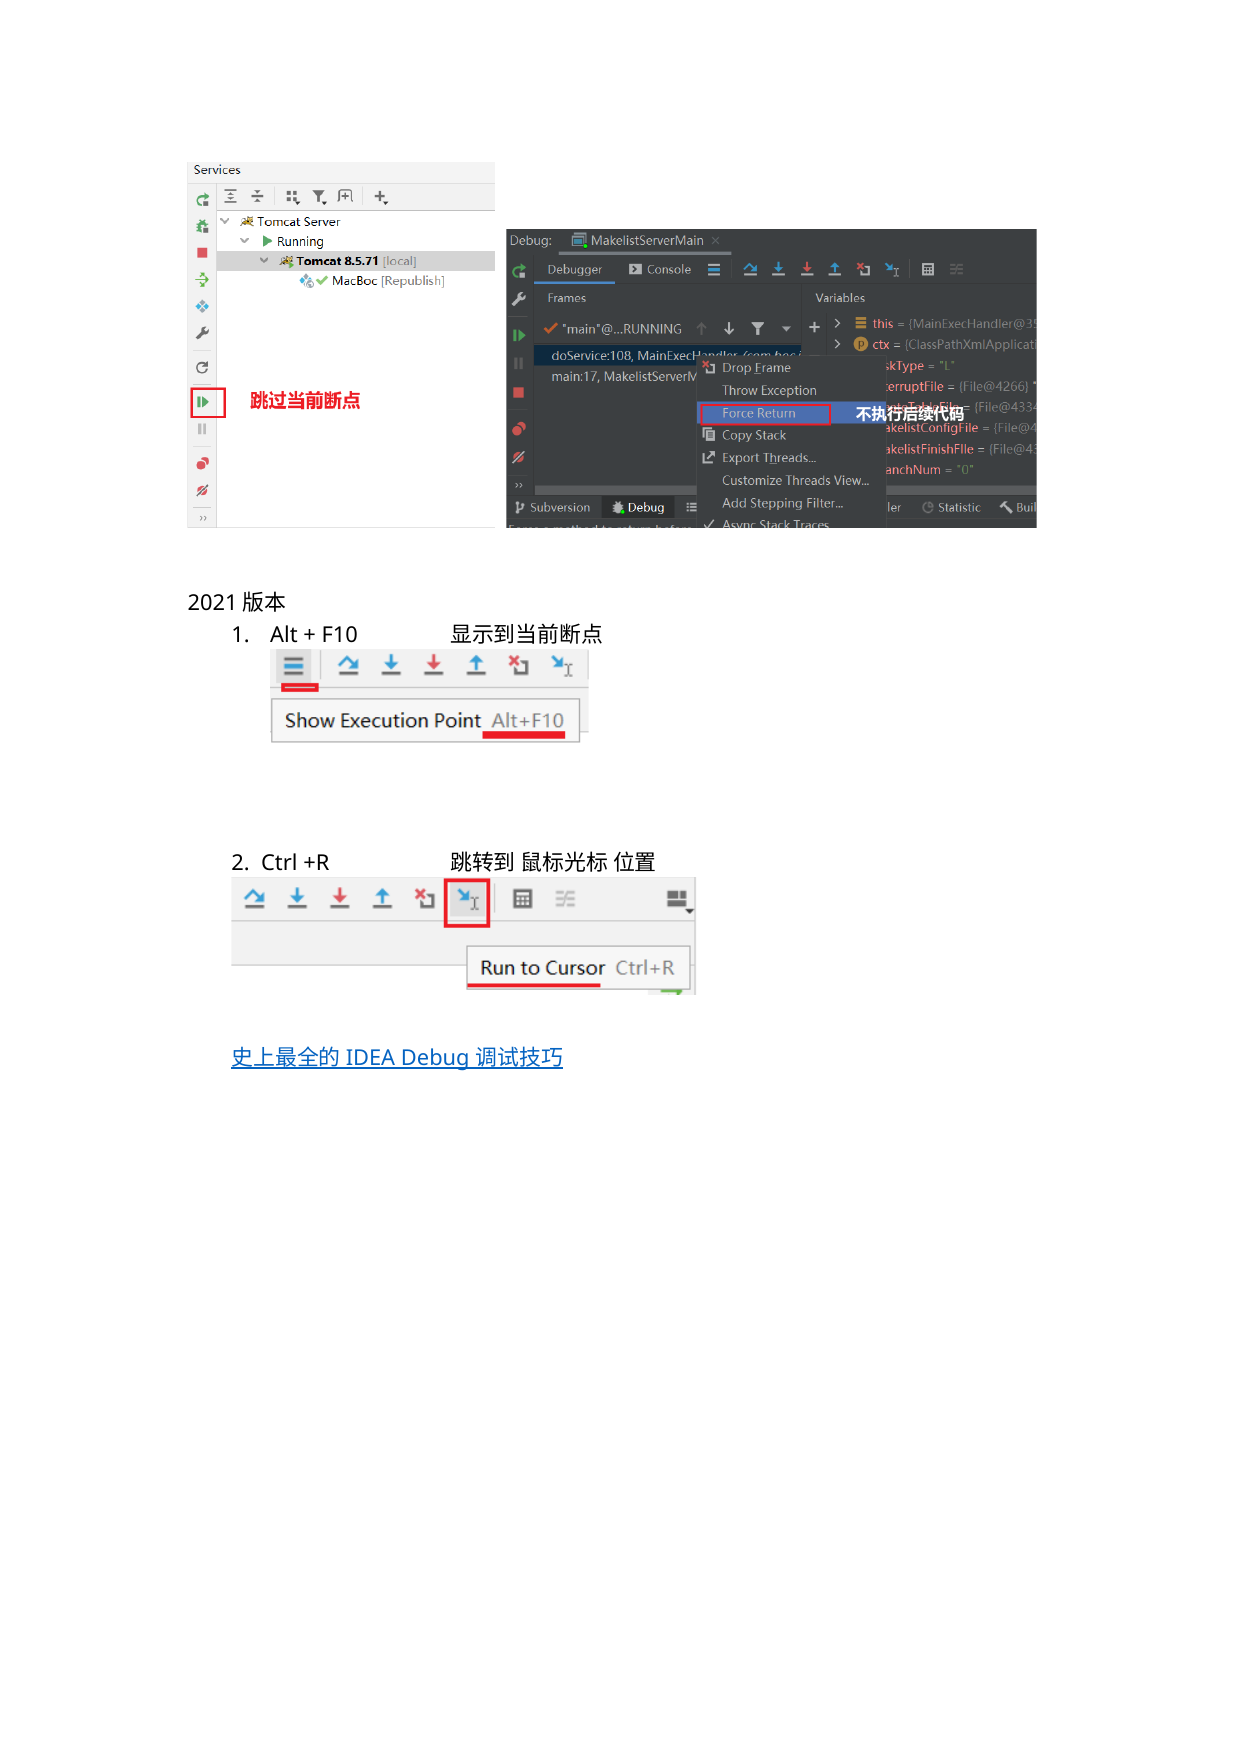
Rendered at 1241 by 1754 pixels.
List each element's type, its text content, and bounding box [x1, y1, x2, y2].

picture [270, 649, 589, 749]
picture [187, 162, 495, 528]
picture [231, 877, 697, 995]
text 史上最全的 IDEA Debug 调试技巧 [187, 1039, 1053, 1072]
picture [506, 229, 1037, 528]
text 2021版本 [187, 584, 1053, 617]
text 2. Ctrl +R 跳转到 鼠标光标 位置 [187, 844, 1053, 877]
list Alt + F10 显示到当前断点 [231, 617, 1053, 649]
